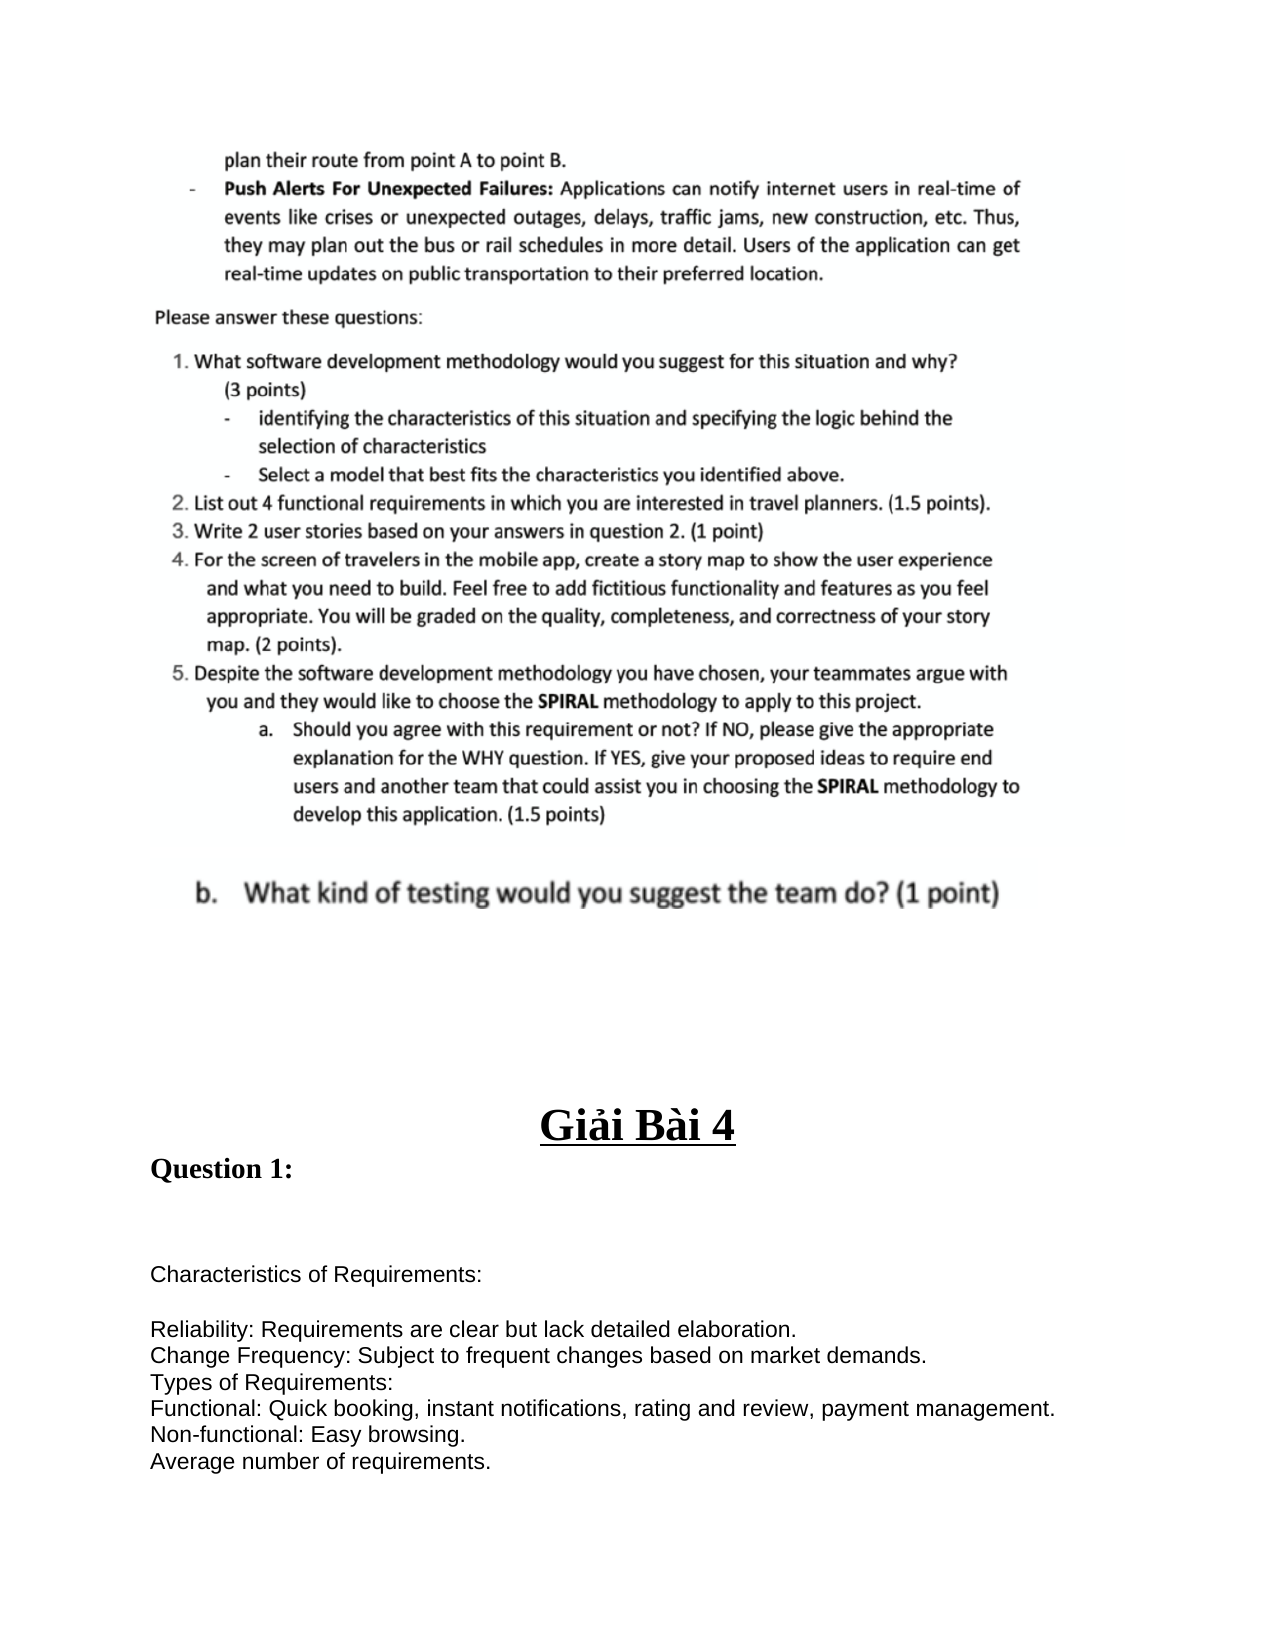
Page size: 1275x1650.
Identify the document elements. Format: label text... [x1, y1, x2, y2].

text Non-functional: Easy browsing. [150, 1421, 1125, 1448]
picture [150, 858, 1038, 909]
text Functional: Quick booking, instant notifications, rating and review, payment management. [150, 1395, 1125, 1421]
text Average number of requirements. [150, 1448, 1125, 1474]
text Change Frequency: Subject to frequent changes based on market demands. [150, 1342, 1125, 1369]
text Types of Requirements: [150, 1369, 1125, 1395]
text Reliability: Requirements are clear but lack detailed elaboration. [150, 1316, 1125, 1342]
text Question 1: [150, 1151, 1125, 1184]
text Giải Bài 4 [150, 1098, 1125, 1151]
picture [150, 150, 1125, 847]
text Characteristics of Requirements: [150, 1261, 1125, 1287]
